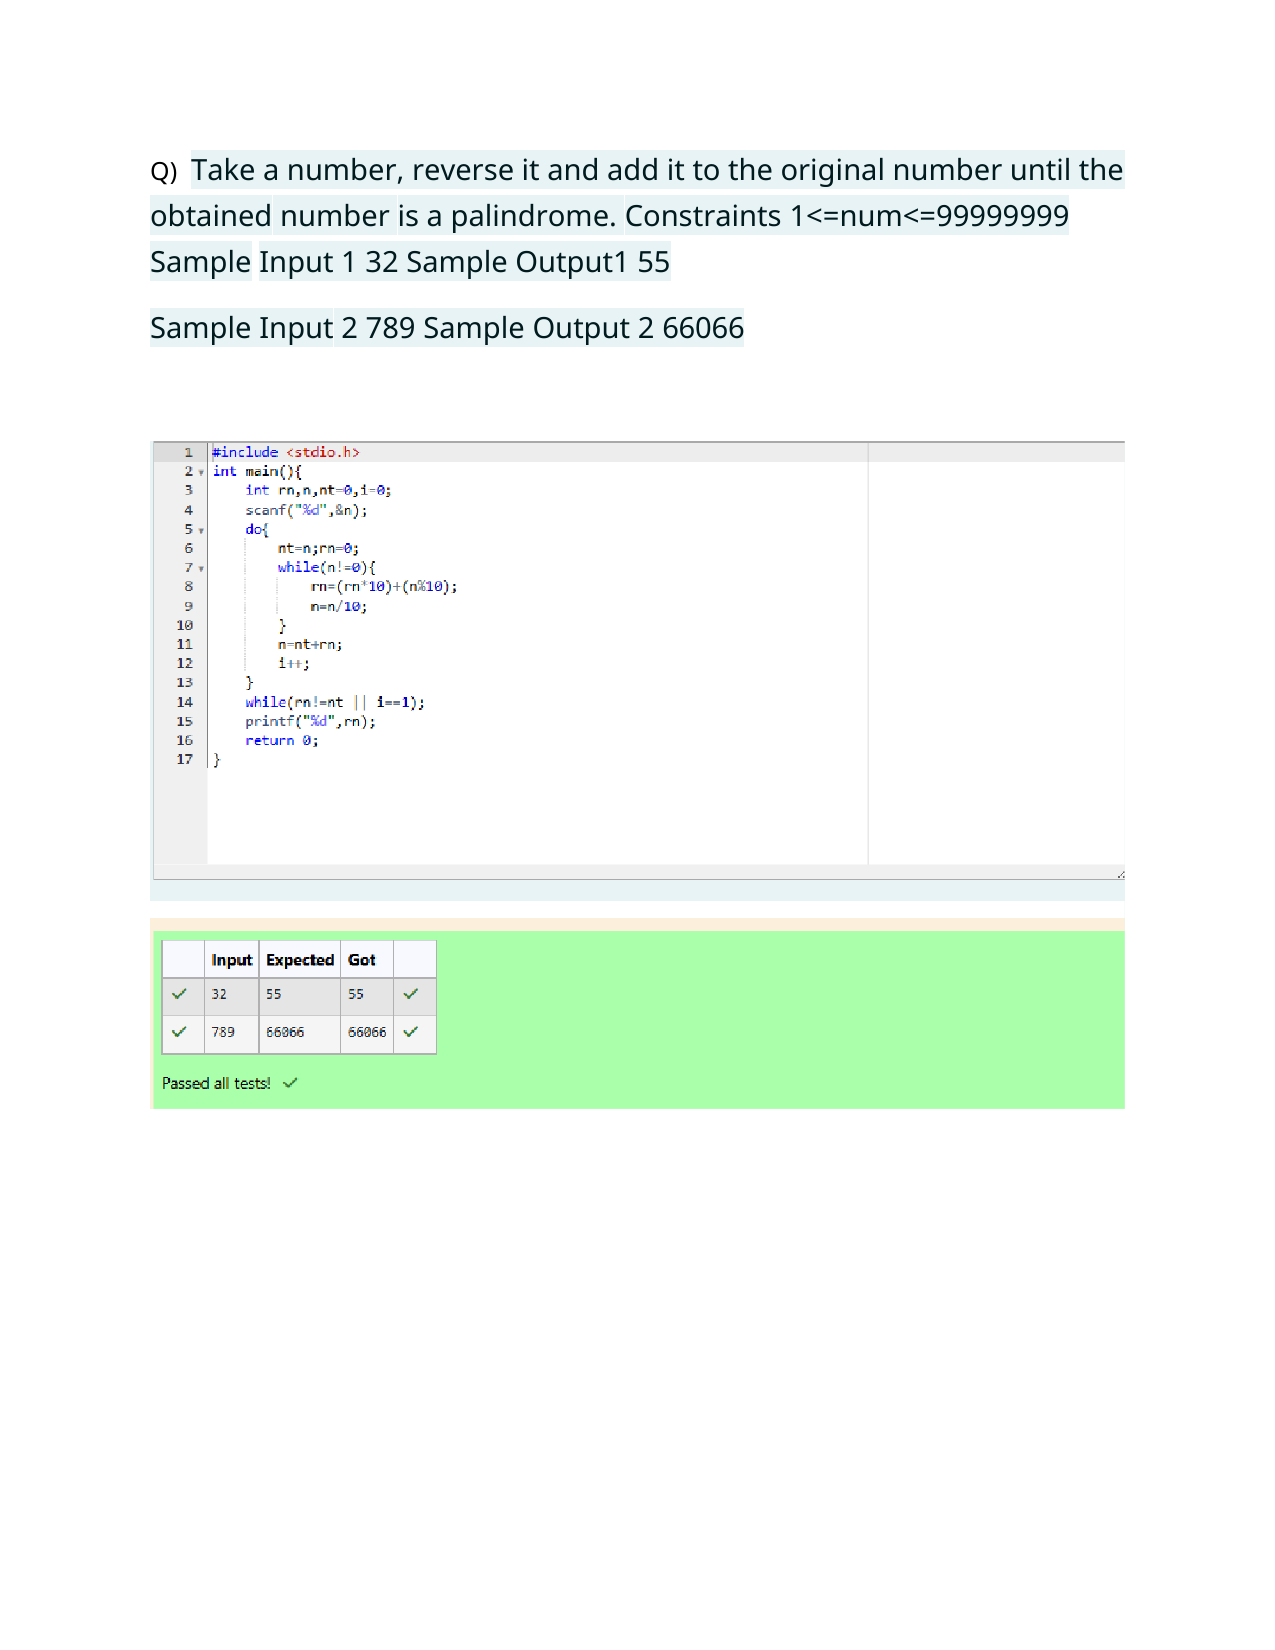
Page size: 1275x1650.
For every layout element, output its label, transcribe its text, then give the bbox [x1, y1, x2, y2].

picture [150, 441, 1125, 1109]
text Sample Input 2 789 Sample Output 2 66066 [150, 307, 1157, 347]
text Q) Take a number, reverse it and add it to the original number until the obtained number is a palindrome. Constraints 1<=num<=99999999 Sample Input 1 32 Sample Output1 55 [150, 150, 1157, 281]
